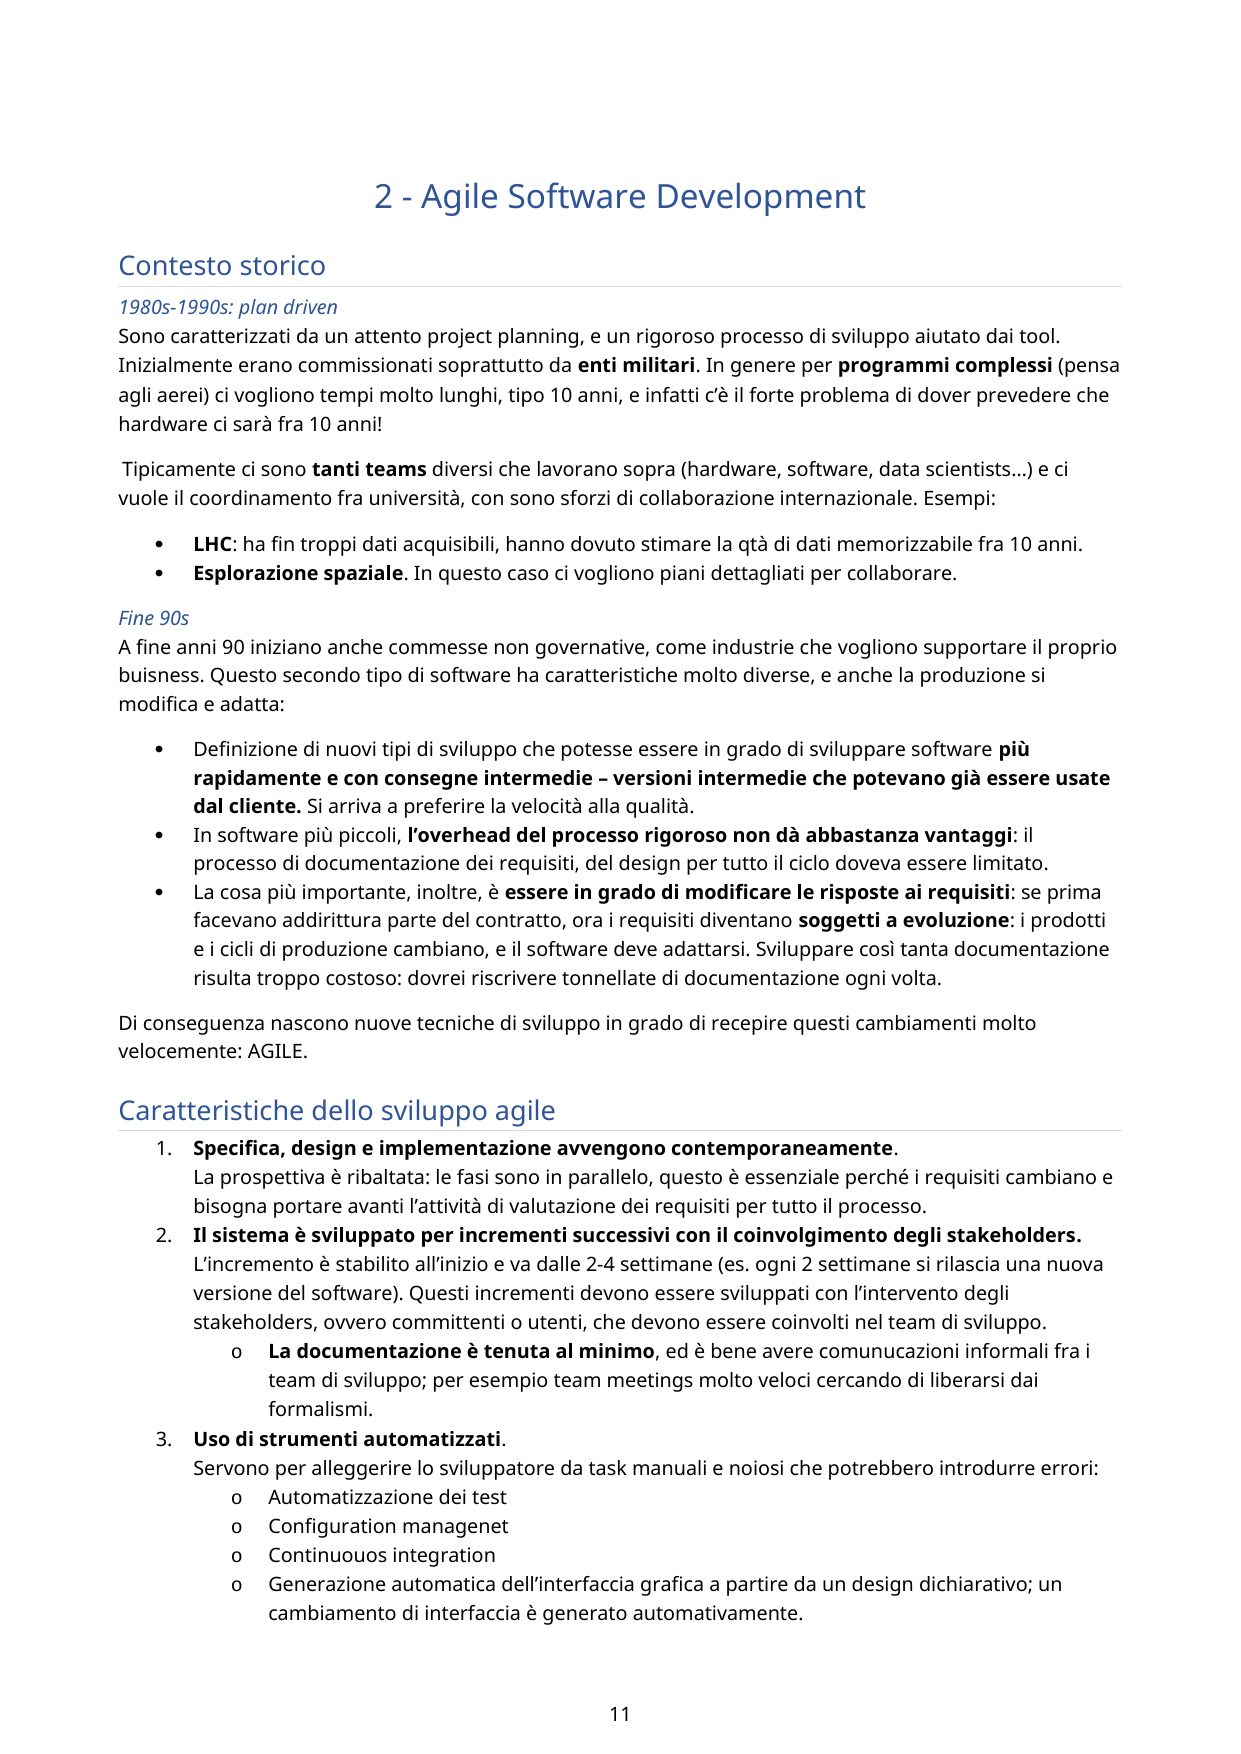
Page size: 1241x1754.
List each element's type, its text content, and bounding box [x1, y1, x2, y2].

list La documentazione è tenuta al minimo, ed è bene avere comunucazioni informali fra i team di sviluppo; per esempio team meetings molto veloci cercando di liberarsi dai formalismi. [231, 1337, 1122, 1423]
list Uso di strumenti automatizzati. Servono per alleggerire lo sviluppatore da task manuali e noiosi che potrebbero introdurre errori: [156, 1425, 1122, 1481]
list Generazione automatica dell’interfaccia grafica a partire da un design dichiarativo; un cambiamento di interfaccia è generato automativamente. [231, 1570, 1122, 1627]
text Sono caratterizzati da un attento project planning, e un rigoroso processo di sviluppo aiutato dai tool. Inizialmente erano commissionati soprattutto da enti militari. In genere per programmi complessi (pensa agli aerei) ci vogliono tempi molto lunghi, tipo 10 anni, e infatti c’è il forte problema di dover prevedere che hardware ci sarà fra 10 anni! [118, 323, 1122, 437]
list LHC: ha fin troppi dati acquisibili, hanno dovuto stimare la qtà di dati memorizzabile fra 10 anni. [156, 530, 1122, 557]
list In software più piccoli, l’overhead del processo rigoroso non dà abbastanza vantaggi: il processo di documentazione dei requisiti, del design per tutto il ciclo doveva essere limitato. [156, 821, 1122, 877]
subtitle 2 - Agile Software Development [118, 173, 1122, 218]
list Esplorazione spaziale. In questo caso ci vogliono piani dettagliati per collaborare. [156, 559, 1122, 586]
text A fine anni 90 iniziano anche commesse non governative, come industrie che vogliono supportare il proprio buisness. Questo secondo tipo di software ha caratteristiche molto diverse, e anche la produzione si modifica e adatta: [118, 633, 1122, 717]
list La cosa più importante, inoltre, è essere in grado di modificare le risposte ai requisiti: se prima facevano addirittura parte del contratto, ora i requisiti diventano soggetti a evoluzione: i prodotti e i cicli di produzione cambiano, e il software deve adattarsi. Sviluppare così tanta documentazione risulta troppo costoso: dovrei riscrivere tonnellate di documentazione ogni volta. [156, 878, 1122, 991]
text Di conseguenza nascono nuove tecniche di sviluppo in grado di recepire questi cambiamenti molto velocemente: AGILE. [118, 1009, 1122, 1064]
text Tipicamente ci sono tanti teams diversi che lavorano sopra (hardware, software, data scientists…) e ci vuole il coordinamento fra università, con sono sforzi di collaborazione internazionale. Esempi: [118, 456, 1122, 512]
list Continuouos integration [231, 1541, 1122, 1568]
list Definizione di nuovi tipi di sviluppo che potesse essere in grado di sviluppare software più rapidamente e con consegne intermedie – versioni intermedie che potevano già essere usate dal cliente. Si arriva a preferire la velocità alla qualità. [156, 736, 1122, 819]
subtitle 1980s-1990s: plan driven [118, 294, 1122, 321]
list Automatizzazione dei test [231, 1483, 1122, 1510]
subtitle Contesto storico [118, 247, 1122, 286]
subtitle Fine 90s [118, 604, 1122, 631]
subtitle Caratteristiche dello sviluppo agile [118, 1091, 1122, 1130]
list Specifica, design e implementazione avvengono contemporaneamente. La prospettiva è ribaltata: le fasi sono in parallelo, questo è essenziale perché i requisiti cambiano e bisogna portare avanti l’attività di valutazione dei requisiti per tutto il processo. [156, 1134, 1122, 1219]
list Configuration managenet [231, 1512, 1122, 1539]
list Il sistema è sviluppato per incrementi successivi con il coinvolgimento degli stakeholders. L’incremento è stabilito all’inizio e va dalle 2-4 settimane (es. ogni 2 settimane si rilascia una nuova versione del software). Questi incrementi devono essere sviluppati con l’intervento degli stakeholders, ovvero committenti o utenti, che devono essere coinvolti nel team di sviluppo. [156, 1221, 1122, 1335]
